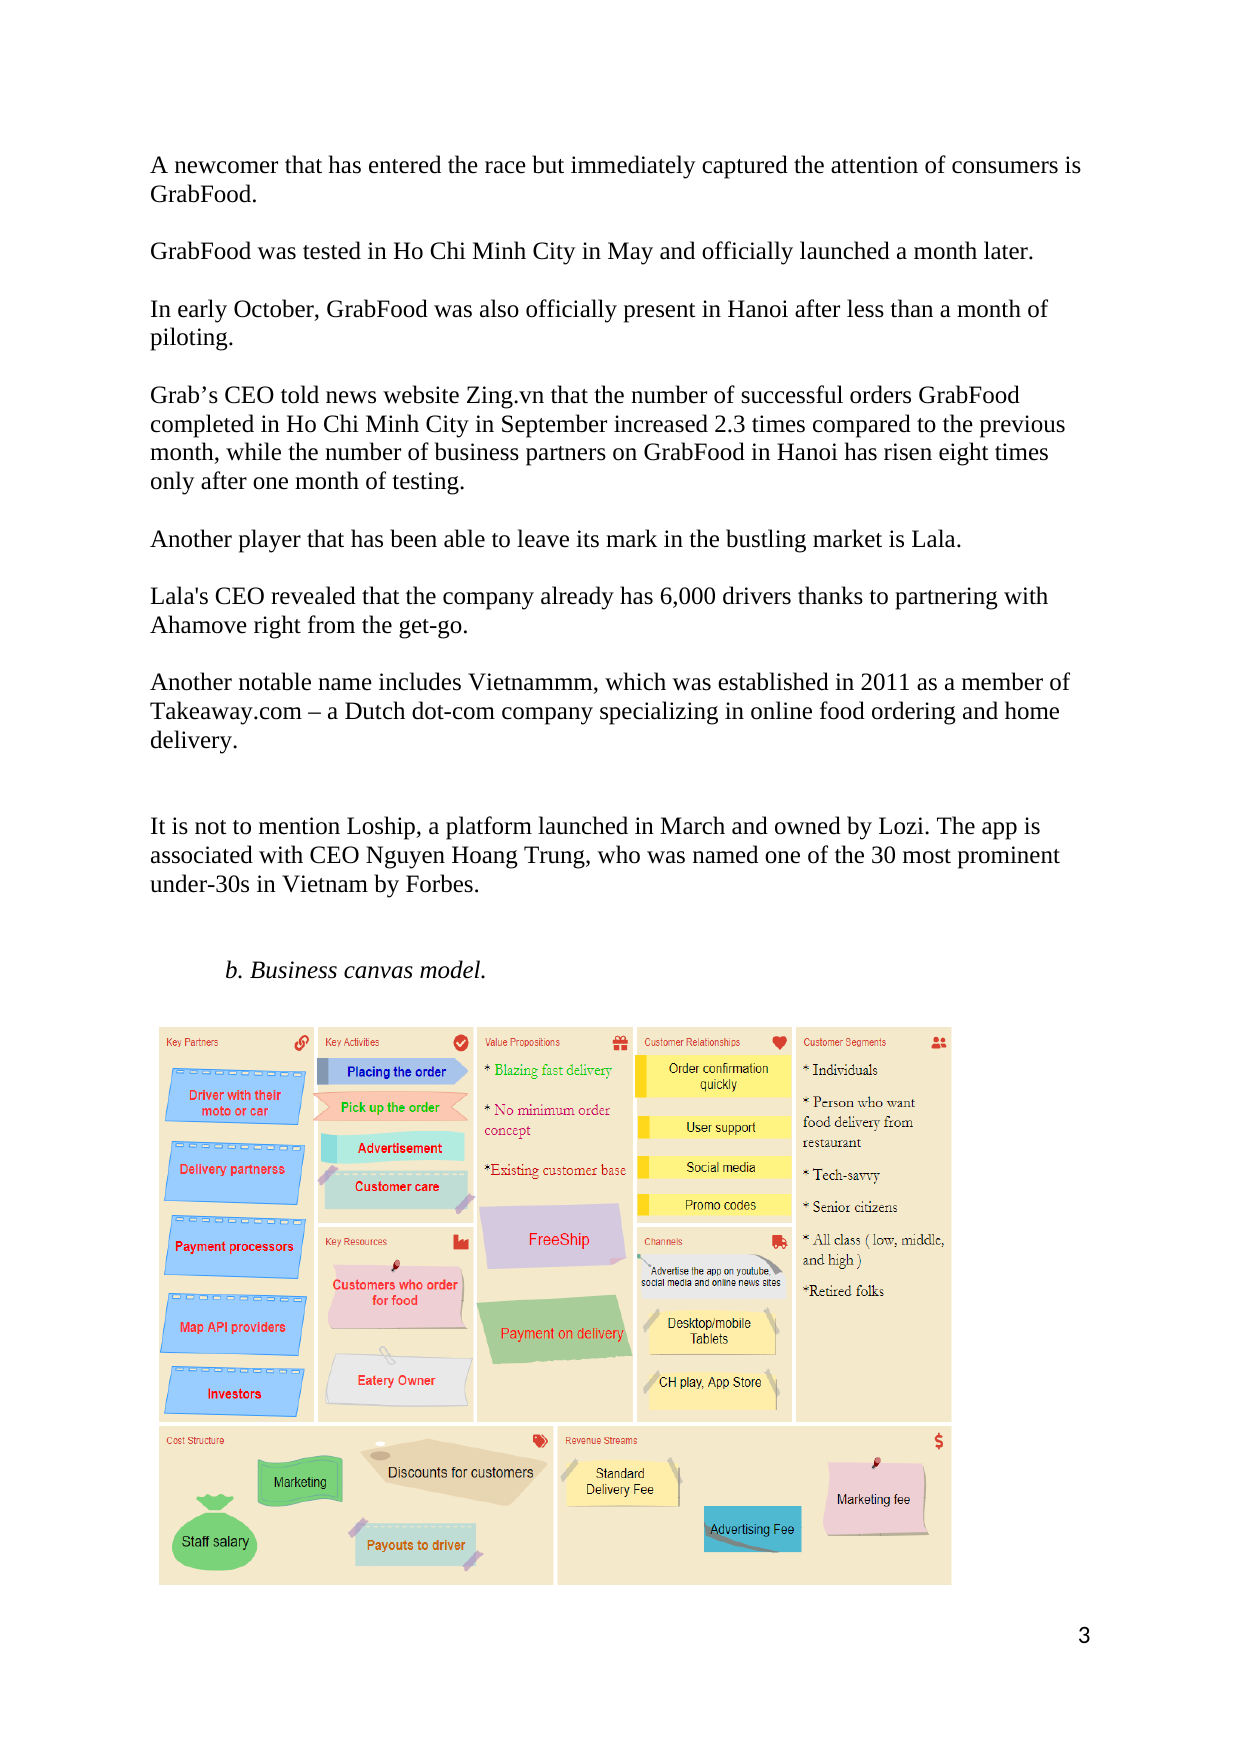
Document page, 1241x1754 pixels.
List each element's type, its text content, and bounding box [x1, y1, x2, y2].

text Grab’s CEO told news website Zing.vn that the number of successful orders GrabFood completed in Ho Chi Minh City in September increased 2.3 times compared to the previous month, while the number of business partners on GrabFood in Hanoi has risen eight times only after one month of testing. [150, 380, 1090, 495]
text It is not to mention Loship, a platform launched in March and owned by Lozi. The app is associated with CEO Nguyen Hoang Trung, who was named one of the 30 most prominent under-30s in Vietnam by Forbes. [150, 811, 1090, 897]
picture [150, 1012, 961, 1596]
text In early October, GrabFood was also officially present in Hanoi after less than a month of piloting. [150, 294, 1090, 351]
text GrabFood was tested in Ho Chi Minh City in May and officially launched a month later. [150, 236, 1090, 265]
text Another player that has been able to leave its mark in the bustling market is Lala. [150, 524, 1090, 552]
text b. Business canvas model. [225, 955, 1090, 984]
text Lala's CEO revealed that the company already has 6,000 drivers thanks to partnering with Ahamove right from the get-go. [150, 581, 1090, 639]
text A newcomer that has entered the race but immediately captured the attention of consumers is GrabFood. [150, 150, 1090, 207]
text Another notable name includes Vietnammm, which was established in 2011 as a member of Takeaway.com – a Dutch dot-com company specializing in online food ordering and home delivery. [150, 667, 1090, 754]
